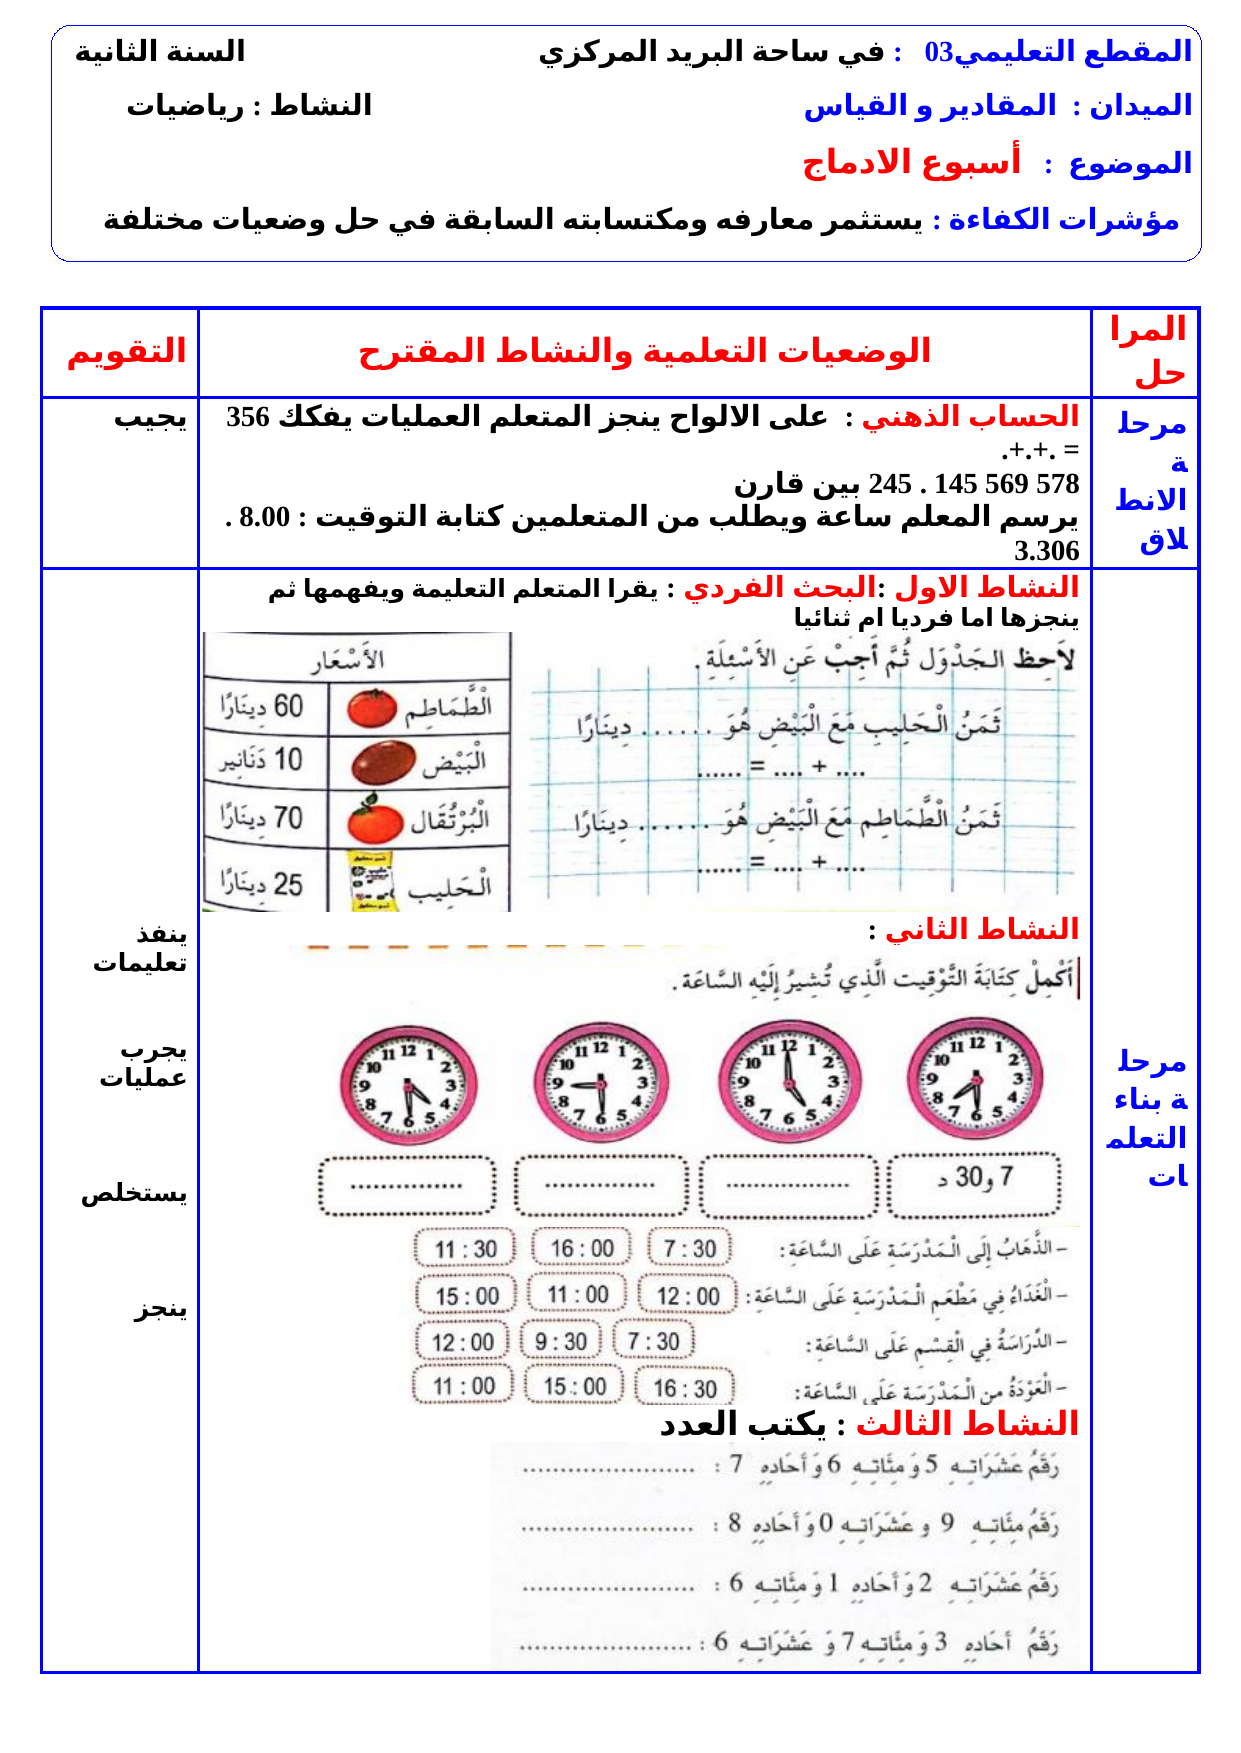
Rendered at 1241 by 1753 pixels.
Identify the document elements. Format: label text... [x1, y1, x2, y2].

table_cell ينفذ تعليمات يجرب عمليات يستخلص ينجز [43, 570, 197, 1671]
picture [289, 945, 1081, 1405]
table_cell النشاط الاول :البحث الفردي : يقرا المتعلم التعليمة ويفهمها ثم ينجزها اما فرديا ام ثنائيا النشاط الثاني : النشاط الثالث : يكتب العدد [200, 570, 1090, 1671]
table_header الوضعيات التعلمية والنشاط المقترح [200, 310, 1090, 396]
table_header المراحل [1093, 310, 1197, 396]
picture [202, 632, 1080, 912]
table_cell مرحلة الانطلاق [1093, 399, 1197, 567]
table_header التقويم [43, 310, 197, 396]
table_cell الحساب الذهني : على الالواح ينجز المتعلم العمليات يفكك 356 = .+.+. 578 569 145 . 245 بين قارن يرسم المعلم ساعة ويطلب من المتعلمين كتابة التوقيت : 8.00 .3.306 [200, 399, 1090, 567]
table_cell يجيب [43, 399, 197, 567]
picture [490, 1442, 1080, 1671]
table_cell مرحلة بناء التعلمات [1093, 570, 1197, 1671]
